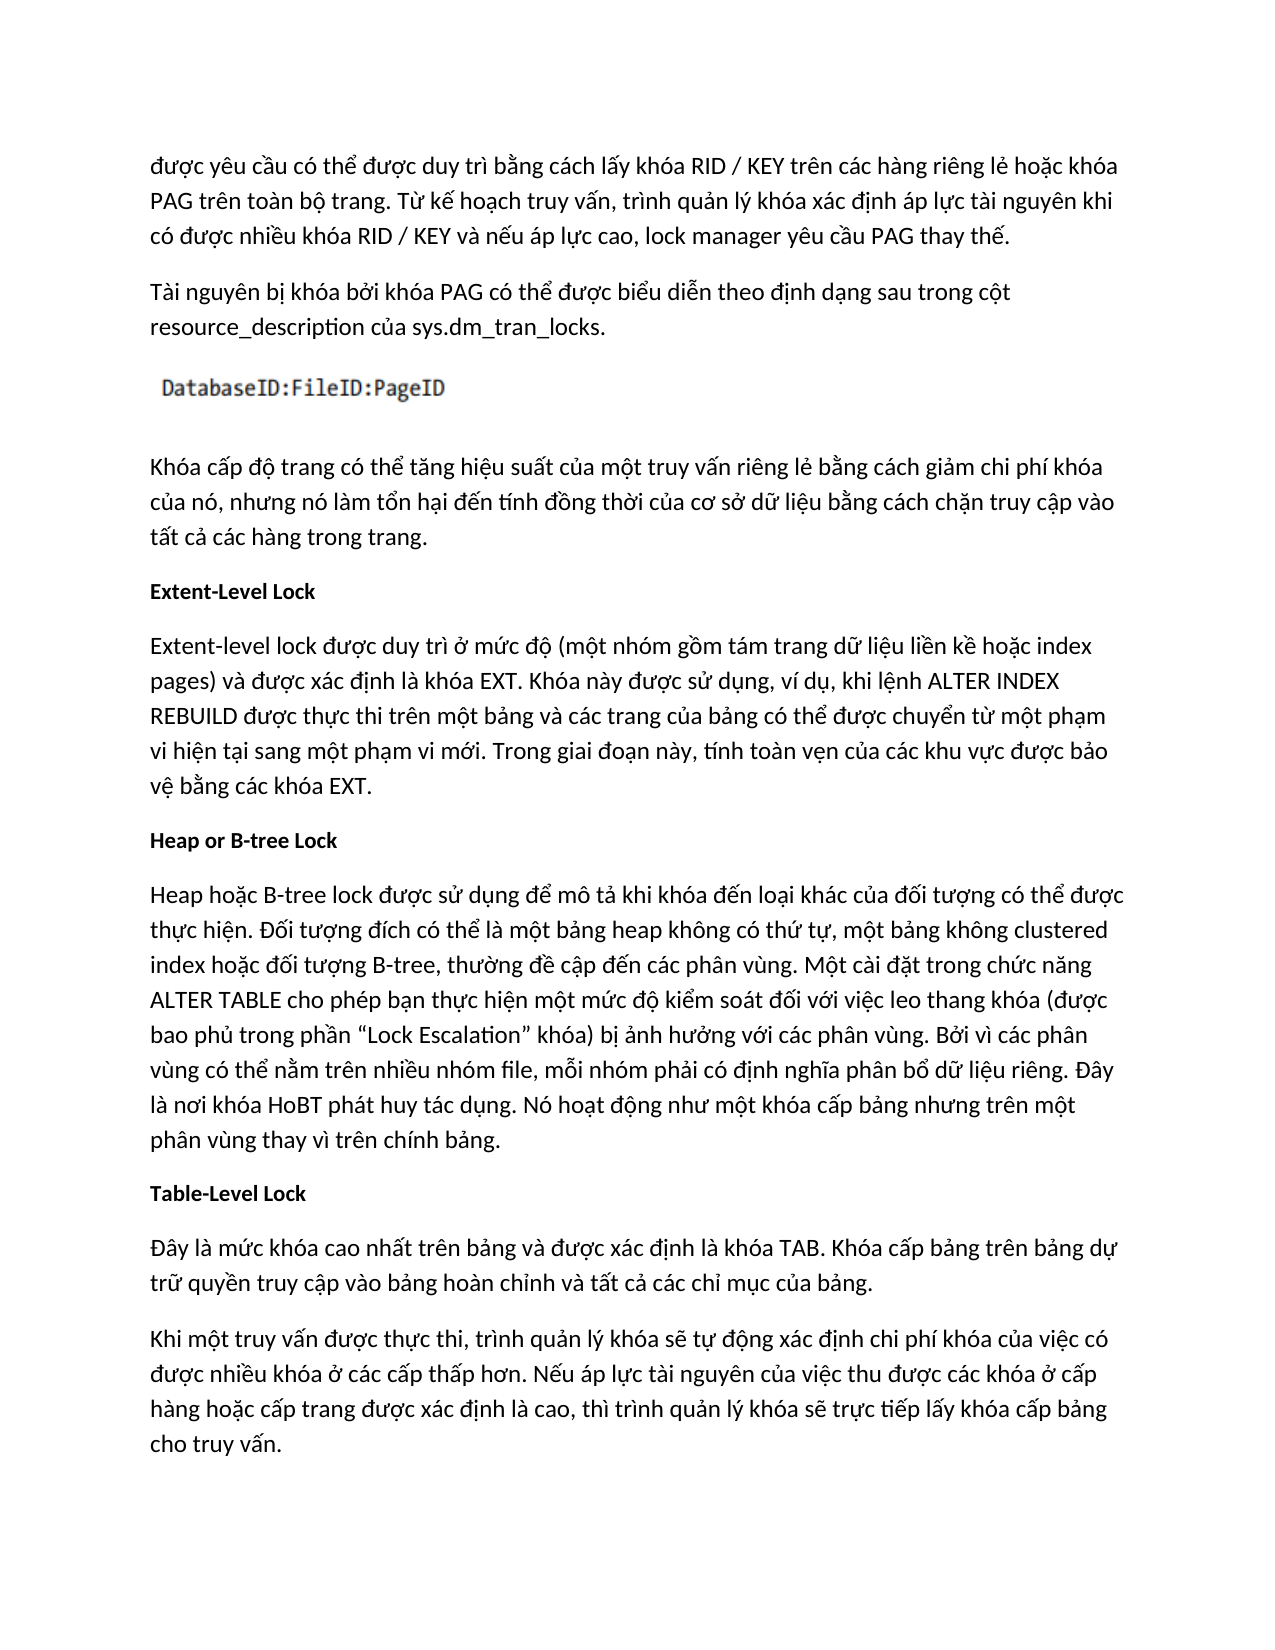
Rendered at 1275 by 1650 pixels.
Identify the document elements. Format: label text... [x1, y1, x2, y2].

text Table-Level Lock [150, 1179, 1125, 1208]
text Heap hoặc B-tree lock được sử dụng để mô tả khi khóa đến loại khác của đối tượng có thể được thực hiện. Đối tượng đích có thể là một bảng heap không có thứ tự, một bảng không clustered index hoặc đối tượng B-tree, thường đề cập đến các phân vùng. Một cài đặt trong chức năng ALTER TABLE cho phép bạn thực hiện một mức độ kiểm soát đối với việc leo thang khóa (được bao phủ trong phần “Lock Escalation” khóa) bị ảnh hưởng với các phân vùng. Bởi vì các phân vùng có thể nằm trên nhiều nhóm file, mỗi nhóm phải có định nghĩa phân bổ dữ liệu riêng. Đây là nơi khóa HoBT phát huy tác dụng. Nó hoạt động như một khóa cấp bảng nhưng trên một phân vùng thay vì trên chính bảng. [150, 879, 1125, 1154]
text Khi một truy vấn được thực thi, trình quản lý khóa sẽ tự động xác định chi phí khóa của việc có được nhiều khóa ở các cấp thấp hơn. Nếu áp lực tài nguyên của việc thu được các khóa ở cấp hàng hoặc cấp trang được xác định là cao, thì trình quản lý khóa sẽ trực tiếp lấy khóa cấp bảng cho truy vấn. [150, 1323, 1125, 1459]
text Extent-level lock được duy trì ở mức độ (một nhóm gồm tám trang dữ liệu liền kề hoặc index pages) và được xác định là khóa EXT. Khóa này được sử dụng, ví dụ, khi lệnh ALTER INDEX REBUILD được thực thi trên một bảng và các trang của bảng có thể được chuyển từ một phạm vi hiện tại sang một phạm vi mới. Trong giai đoạn này, tính toàn vẹn của các khu vực được bảo vệ bằng các khóa EXT. [150, 630, 1125, 800]
text Đây là mức khóa cao nhất trên bảng và được xác định là khóa TAB. Khóa cấp bảng trên bảng dự trữ quyền truy cập vào bảng hoàn chỉnh và tất cả các chỉ mục của bảng. [150, 1233, 1125, 1298]
picture [150, 366, 464, 426]
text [150, 150, 1125, 251]
text Tài nguyên bị khóa bởi khóa PAG có thể được biểu diễn theo định dạng sau trong cột resource_description của sys.dm_tran_locks. [150, 276, 1125, 341]
text Extent-Level Lock [150, 577, 1125, 605]
text Khóa cấp độ trang có thể tăng hiệu suất của một truy vấn riêng lẻ bằng cách giảm chi phí khóa của nó, nhưng nó làm tổn hại đến tính đồng thời của cơ sở dữ liệu bằng cách chặn truy cập vào tất cả các hàng trong trang. [150, 451, 1125, 552]
text Heap or B-tree Lock [150, 826, 1125, 854]
